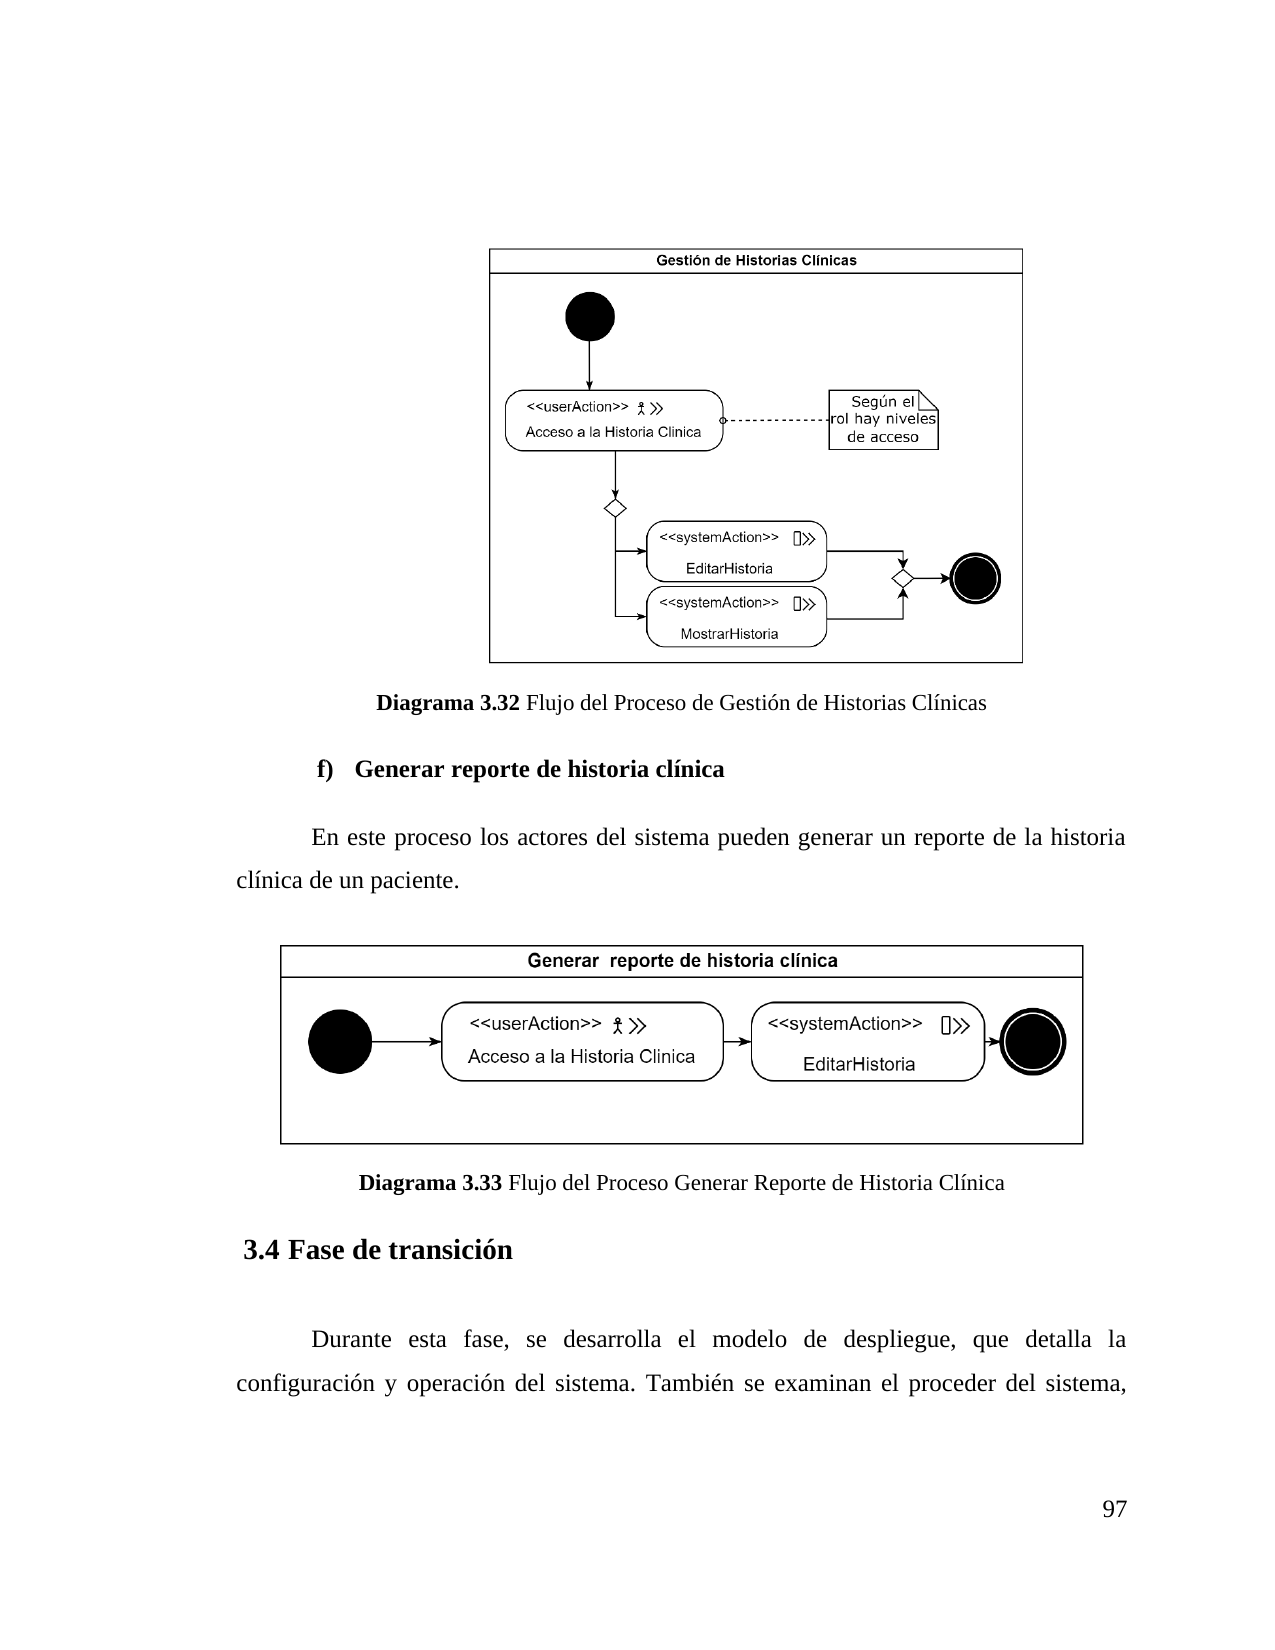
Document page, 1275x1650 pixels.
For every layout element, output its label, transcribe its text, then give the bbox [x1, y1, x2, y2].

list Generar reporte de historia clínica [317, 754, 1127, 783]
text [236, 1324, 1127, 1396]
picture [264, 929, 1099, 1160]
text Diagrama 3.32 Flujo del Proceso de Gestión de Historias Clínicas [236, 689, 1127, 716]
picture [444, 236, 1035, 676]
text En este proceso los actores del sistema pueden generar un reporte de la historia clínica de un paciente. [236, 822, 1127, 894]
